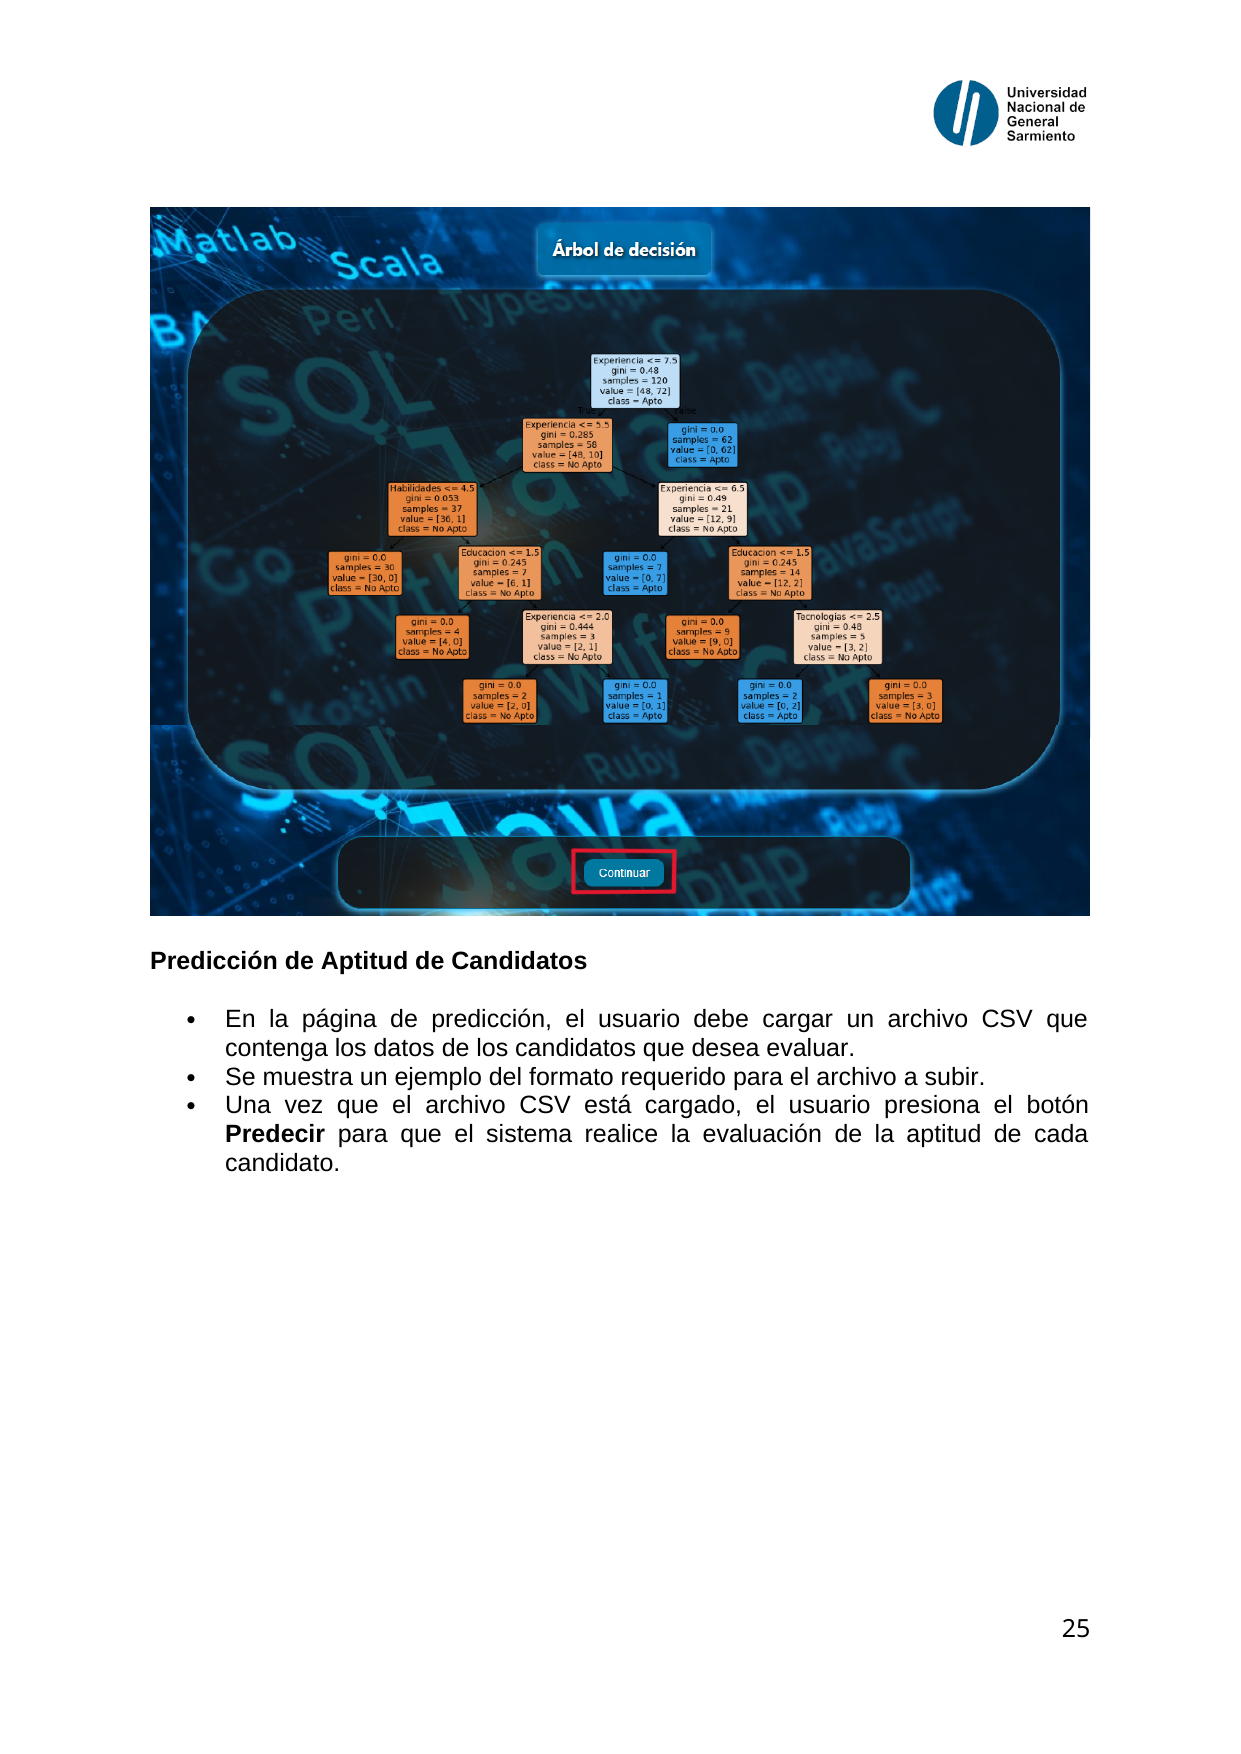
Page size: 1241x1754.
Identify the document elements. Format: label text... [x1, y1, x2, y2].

text Predicción de Aptitud de Candidatos [150, 946, 1090, 975]
picture [931, 75, 1091, 149]
picture [156, 320, 168, 327]
list Se muestra un ejemplo del formato requerido para el archivo a subir. [187, 1062, 1090, 1090]
list Una vez que el archivo CSV está cargado, el usuario presiona el botón Predecir para que el sistema realice la evaluación de la aptitud de cada candidato. [187, 1090, 1090, 1177]
list En la página de predicción, el usuario debe cargar un archivo CSV que contenga los datos de los candidatos que desea evaluar. [187, 1004, 1090, 1062]
picture [163, 334, 176, 341]
picture [150, 207, 1091, 916]
